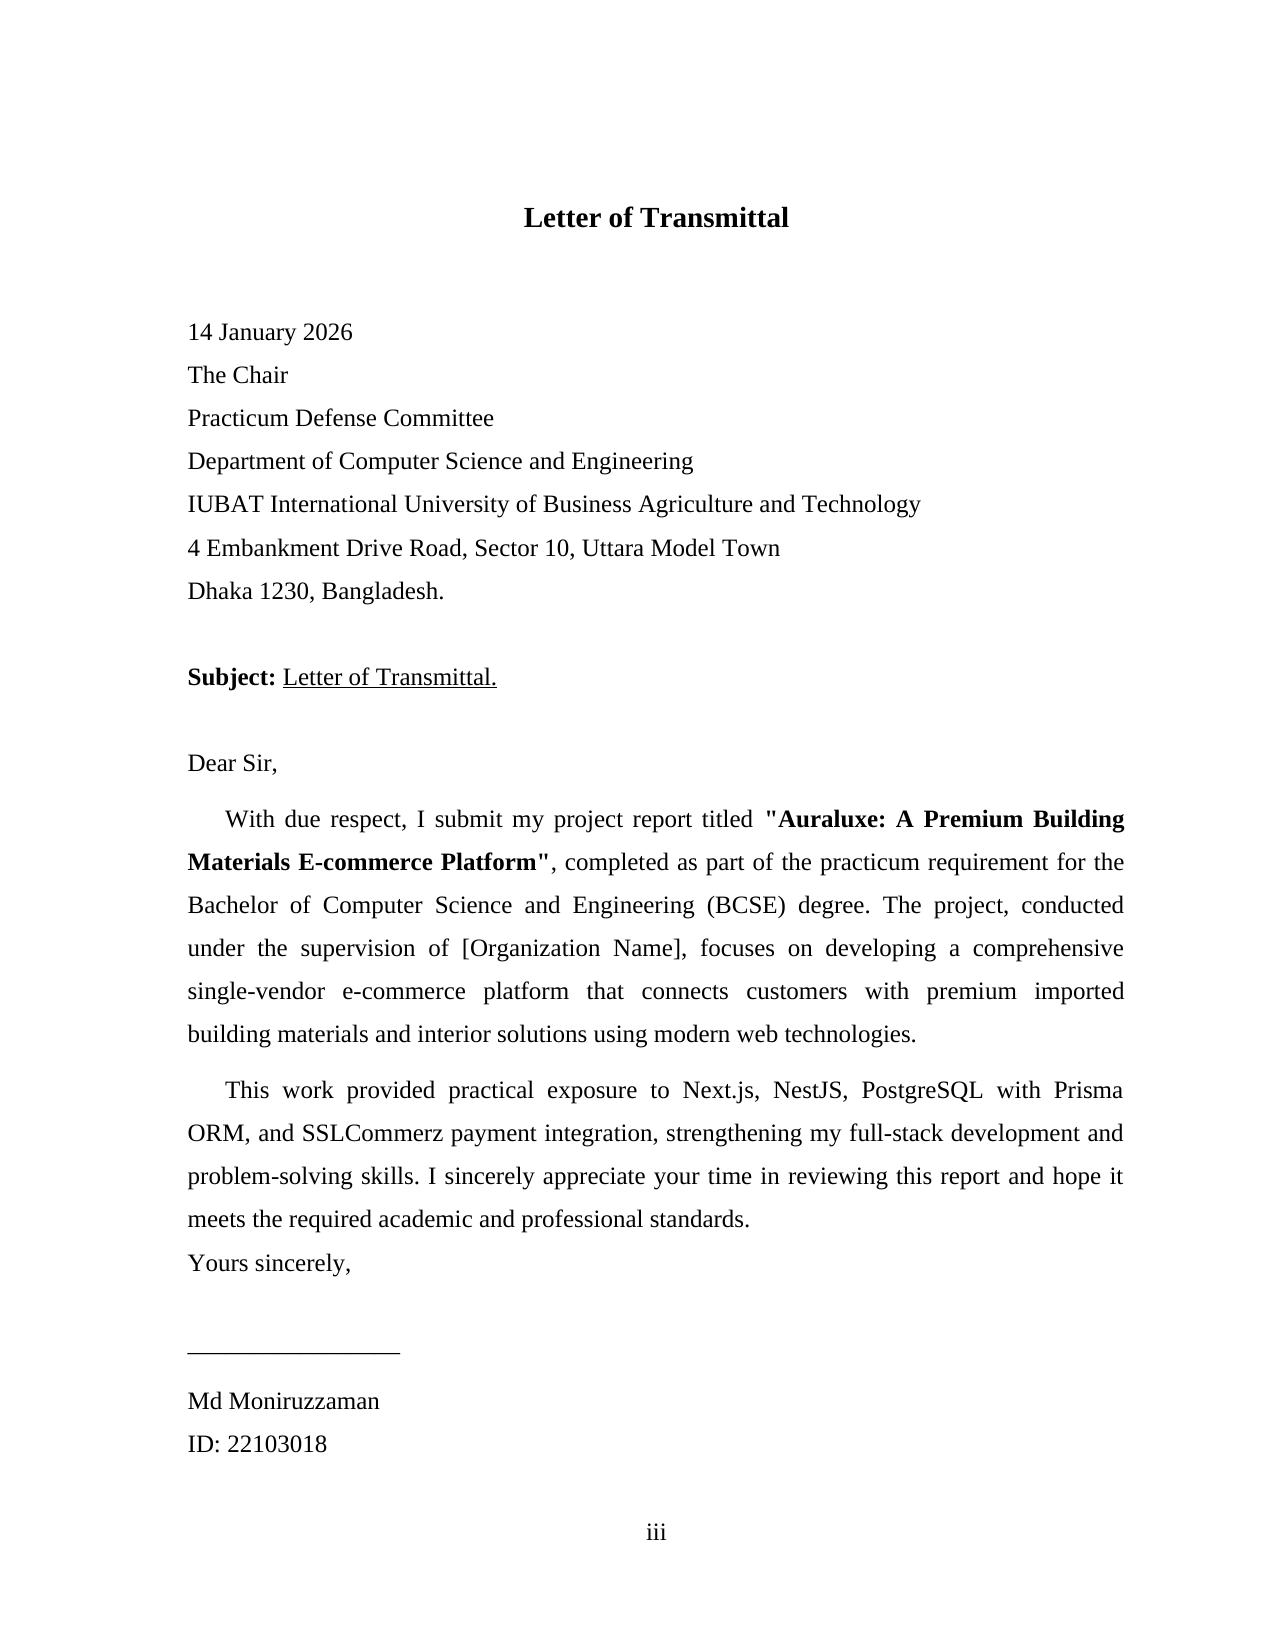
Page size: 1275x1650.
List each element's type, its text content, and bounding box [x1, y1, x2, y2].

text ID: 22103018 [187, 1429, 1125, 1458]
text _________________ [187, 1328, 1125, 1357]
text 4 Embankment Drive Road, Sector 10, Uttara Model Town [187, 533, 1125, 561]
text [187, 489, 1125, 518]
text Dhaka 1230, Bangladesh. [187, 576, 1125, 604]
text Yours sincerely, [187, 1248, 1125, 1276]
text Dear Sir, [187, 748, 1125, 777]
text With due respect, I submit my project report titled "Auraluxe: A Premium Building Materials E-commerce Platform", completed as part of the practicum requirement for the Bachelor of Computer Science and Engineering (BCSE) degree. The project, conducted under the supervision of [Organization Name], focuses on developing a comprehensive single-vendor e-commerce platform that connects customers with premium imported building materials and interior solutions using modern web technologies. [187, 870, 1125, 1048]
text With due respect, I submit my project report titled "Auraluxe: A Premium Building Materials E-commerce Platform", completed as part of the practicum requirement for the Bachelor of Computer Science and Engineering (BCSE) degree. The project, conducted under the supervision of [Organization Name], focuses on developing a comprehensive single-vendor e-commerce platform that connects customers with premium imported building materials and interior solutions using modern web technologies. [187, 804, 1125, 854]
subtitle Letter of Transmittal [187, 200, 1125, 233]
text The Chair [187, 360, 1125, 389]
text Practicum Defense Committee [187, 403, 1125, 432]
text Md Moniruzzaman [187, 1386, 1125, 1414]
text Subject: Letter of Transmittal. [187, 662, 1125, 691]
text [187, 446, 1125, 475]
text This work provided practical exposure to Next.js, NestJS, PostgreSQL with Prisma ORM, and SSLCommerz payment integration, strengthening my full-stack development and problem-solving skills. I sincerely appreciate your time in reviewing this report and hope it meets the required academic and professional standards. [187, 1075, 1125, 1233]
